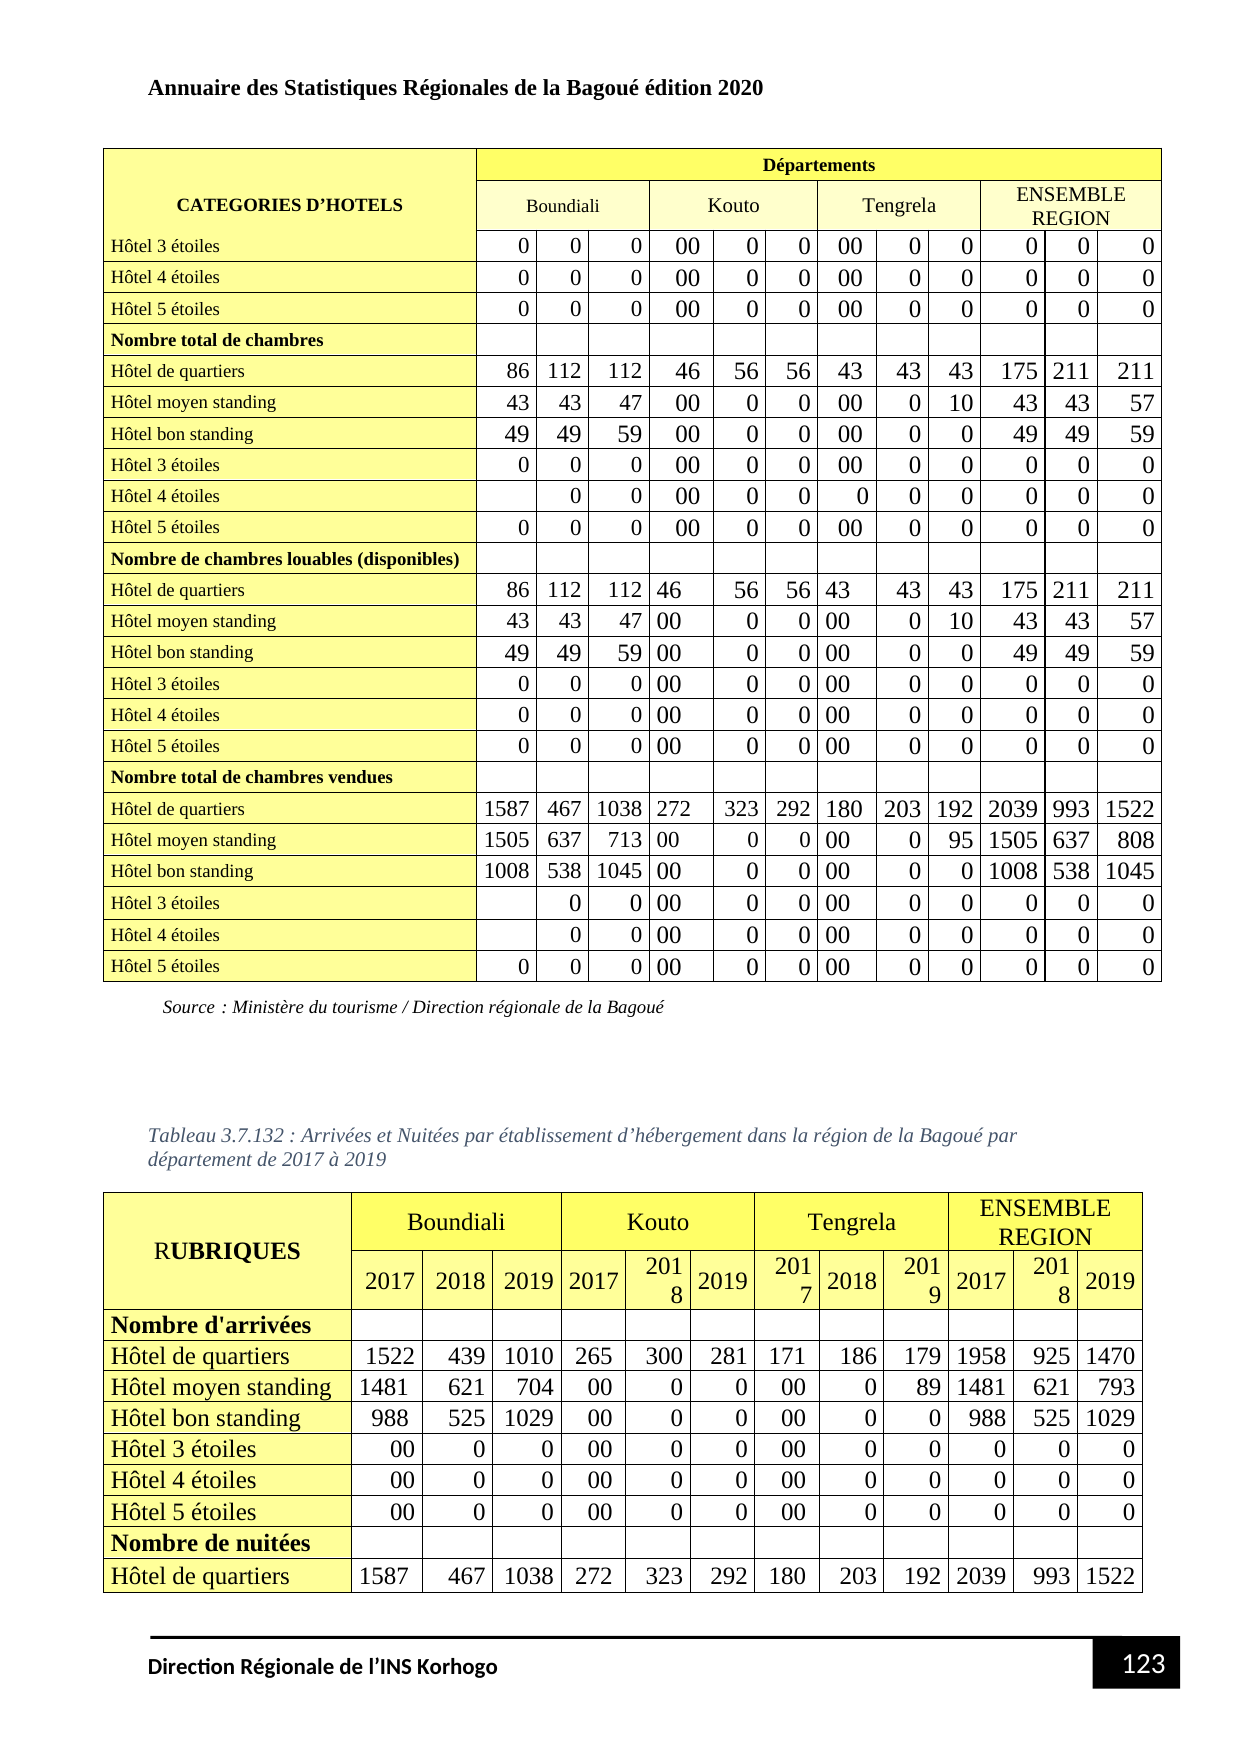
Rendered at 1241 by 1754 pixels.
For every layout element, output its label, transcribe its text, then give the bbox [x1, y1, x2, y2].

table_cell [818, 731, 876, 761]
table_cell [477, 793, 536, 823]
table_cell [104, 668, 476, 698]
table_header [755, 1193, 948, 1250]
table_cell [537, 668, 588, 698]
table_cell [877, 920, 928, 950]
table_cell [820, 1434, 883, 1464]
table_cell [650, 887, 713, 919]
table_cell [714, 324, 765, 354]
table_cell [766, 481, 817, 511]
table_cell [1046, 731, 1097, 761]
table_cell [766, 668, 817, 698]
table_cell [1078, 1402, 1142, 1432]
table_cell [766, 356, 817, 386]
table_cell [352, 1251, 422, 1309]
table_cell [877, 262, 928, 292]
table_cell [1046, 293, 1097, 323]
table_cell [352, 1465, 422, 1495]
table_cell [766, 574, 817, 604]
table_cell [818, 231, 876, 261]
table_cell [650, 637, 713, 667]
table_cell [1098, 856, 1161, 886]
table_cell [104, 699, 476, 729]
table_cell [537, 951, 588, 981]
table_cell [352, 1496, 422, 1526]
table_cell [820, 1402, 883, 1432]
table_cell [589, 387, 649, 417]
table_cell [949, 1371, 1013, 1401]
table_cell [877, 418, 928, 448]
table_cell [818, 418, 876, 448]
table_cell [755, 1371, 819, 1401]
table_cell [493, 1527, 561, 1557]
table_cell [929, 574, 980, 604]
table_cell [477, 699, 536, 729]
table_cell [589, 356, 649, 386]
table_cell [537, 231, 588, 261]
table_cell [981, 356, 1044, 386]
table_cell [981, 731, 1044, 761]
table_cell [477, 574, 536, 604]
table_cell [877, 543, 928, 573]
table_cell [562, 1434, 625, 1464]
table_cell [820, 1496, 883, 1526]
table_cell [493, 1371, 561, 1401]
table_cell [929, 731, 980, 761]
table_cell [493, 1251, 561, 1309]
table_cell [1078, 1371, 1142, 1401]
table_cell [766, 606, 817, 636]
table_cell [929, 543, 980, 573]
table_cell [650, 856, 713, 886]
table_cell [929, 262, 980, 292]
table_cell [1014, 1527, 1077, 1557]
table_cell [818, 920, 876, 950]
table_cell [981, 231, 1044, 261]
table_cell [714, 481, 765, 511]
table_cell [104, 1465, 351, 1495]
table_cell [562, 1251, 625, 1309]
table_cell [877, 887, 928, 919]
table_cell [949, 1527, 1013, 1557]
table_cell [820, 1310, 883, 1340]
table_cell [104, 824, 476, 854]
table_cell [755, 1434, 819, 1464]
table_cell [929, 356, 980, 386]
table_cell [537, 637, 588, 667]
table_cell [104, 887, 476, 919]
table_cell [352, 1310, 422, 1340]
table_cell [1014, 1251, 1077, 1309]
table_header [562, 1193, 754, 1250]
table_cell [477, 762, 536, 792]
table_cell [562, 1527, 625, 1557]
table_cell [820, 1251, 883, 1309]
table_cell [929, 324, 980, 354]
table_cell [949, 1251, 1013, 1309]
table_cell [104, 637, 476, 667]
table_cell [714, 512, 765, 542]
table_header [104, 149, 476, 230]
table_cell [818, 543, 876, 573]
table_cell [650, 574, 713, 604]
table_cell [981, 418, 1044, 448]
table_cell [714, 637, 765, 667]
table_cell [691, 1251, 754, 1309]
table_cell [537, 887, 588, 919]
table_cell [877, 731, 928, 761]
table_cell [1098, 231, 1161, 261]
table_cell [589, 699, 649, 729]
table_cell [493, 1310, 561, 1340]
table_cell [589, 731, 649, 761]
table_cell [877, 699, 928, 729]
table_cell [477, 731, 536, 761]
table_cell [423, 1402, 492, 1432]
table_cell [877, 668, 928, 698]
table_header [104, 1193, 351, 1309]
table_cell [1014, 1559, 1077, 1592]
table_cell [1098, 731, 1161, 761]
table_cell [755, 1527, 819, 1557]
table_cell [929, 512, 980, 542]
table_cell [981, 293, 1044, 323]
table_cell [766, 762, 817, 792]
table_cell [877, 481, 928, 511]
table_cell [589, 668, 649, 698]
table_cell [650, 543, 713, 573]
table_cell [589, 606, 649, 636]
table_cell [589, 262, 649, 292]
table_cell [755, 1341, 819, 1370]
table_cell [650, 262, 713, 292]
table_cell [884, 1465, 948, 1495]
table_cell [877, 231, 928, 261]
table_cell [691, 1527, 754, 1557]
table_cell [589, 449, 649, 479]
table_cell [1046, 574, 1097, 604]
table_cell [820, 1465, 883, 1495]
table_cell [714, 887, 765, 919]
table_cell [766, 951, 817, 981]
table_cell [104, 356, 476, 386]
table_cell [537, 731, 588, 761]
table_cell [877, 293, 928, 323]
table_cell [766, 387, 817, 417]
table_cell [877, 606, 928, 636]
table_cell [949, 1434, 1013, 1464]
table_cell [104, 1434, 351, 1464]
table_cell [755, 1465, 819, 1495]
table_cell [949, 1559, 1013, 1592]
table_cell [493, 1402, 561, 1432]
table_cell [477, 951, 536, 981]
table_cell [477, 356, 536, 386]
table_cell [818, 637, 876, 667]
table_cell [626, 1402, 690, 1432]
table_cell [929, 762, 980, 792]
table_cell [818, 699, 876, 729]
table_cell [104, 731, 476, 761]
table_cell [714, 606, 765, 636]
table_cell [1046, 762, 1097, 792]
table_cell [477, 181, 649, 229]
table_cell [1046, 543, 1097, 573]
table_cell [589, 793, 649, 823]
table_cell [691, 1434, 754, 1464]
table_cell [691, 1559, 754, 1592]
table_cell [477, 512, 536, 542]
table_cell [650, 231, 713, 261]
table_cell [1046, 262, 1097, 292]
text Tableau 3.7. : Arrivées et Nuitées par établissement d’hébergement dans la région de la Bagoué par département de 2017 à 2019 [148, 1123, 1093, 1171]
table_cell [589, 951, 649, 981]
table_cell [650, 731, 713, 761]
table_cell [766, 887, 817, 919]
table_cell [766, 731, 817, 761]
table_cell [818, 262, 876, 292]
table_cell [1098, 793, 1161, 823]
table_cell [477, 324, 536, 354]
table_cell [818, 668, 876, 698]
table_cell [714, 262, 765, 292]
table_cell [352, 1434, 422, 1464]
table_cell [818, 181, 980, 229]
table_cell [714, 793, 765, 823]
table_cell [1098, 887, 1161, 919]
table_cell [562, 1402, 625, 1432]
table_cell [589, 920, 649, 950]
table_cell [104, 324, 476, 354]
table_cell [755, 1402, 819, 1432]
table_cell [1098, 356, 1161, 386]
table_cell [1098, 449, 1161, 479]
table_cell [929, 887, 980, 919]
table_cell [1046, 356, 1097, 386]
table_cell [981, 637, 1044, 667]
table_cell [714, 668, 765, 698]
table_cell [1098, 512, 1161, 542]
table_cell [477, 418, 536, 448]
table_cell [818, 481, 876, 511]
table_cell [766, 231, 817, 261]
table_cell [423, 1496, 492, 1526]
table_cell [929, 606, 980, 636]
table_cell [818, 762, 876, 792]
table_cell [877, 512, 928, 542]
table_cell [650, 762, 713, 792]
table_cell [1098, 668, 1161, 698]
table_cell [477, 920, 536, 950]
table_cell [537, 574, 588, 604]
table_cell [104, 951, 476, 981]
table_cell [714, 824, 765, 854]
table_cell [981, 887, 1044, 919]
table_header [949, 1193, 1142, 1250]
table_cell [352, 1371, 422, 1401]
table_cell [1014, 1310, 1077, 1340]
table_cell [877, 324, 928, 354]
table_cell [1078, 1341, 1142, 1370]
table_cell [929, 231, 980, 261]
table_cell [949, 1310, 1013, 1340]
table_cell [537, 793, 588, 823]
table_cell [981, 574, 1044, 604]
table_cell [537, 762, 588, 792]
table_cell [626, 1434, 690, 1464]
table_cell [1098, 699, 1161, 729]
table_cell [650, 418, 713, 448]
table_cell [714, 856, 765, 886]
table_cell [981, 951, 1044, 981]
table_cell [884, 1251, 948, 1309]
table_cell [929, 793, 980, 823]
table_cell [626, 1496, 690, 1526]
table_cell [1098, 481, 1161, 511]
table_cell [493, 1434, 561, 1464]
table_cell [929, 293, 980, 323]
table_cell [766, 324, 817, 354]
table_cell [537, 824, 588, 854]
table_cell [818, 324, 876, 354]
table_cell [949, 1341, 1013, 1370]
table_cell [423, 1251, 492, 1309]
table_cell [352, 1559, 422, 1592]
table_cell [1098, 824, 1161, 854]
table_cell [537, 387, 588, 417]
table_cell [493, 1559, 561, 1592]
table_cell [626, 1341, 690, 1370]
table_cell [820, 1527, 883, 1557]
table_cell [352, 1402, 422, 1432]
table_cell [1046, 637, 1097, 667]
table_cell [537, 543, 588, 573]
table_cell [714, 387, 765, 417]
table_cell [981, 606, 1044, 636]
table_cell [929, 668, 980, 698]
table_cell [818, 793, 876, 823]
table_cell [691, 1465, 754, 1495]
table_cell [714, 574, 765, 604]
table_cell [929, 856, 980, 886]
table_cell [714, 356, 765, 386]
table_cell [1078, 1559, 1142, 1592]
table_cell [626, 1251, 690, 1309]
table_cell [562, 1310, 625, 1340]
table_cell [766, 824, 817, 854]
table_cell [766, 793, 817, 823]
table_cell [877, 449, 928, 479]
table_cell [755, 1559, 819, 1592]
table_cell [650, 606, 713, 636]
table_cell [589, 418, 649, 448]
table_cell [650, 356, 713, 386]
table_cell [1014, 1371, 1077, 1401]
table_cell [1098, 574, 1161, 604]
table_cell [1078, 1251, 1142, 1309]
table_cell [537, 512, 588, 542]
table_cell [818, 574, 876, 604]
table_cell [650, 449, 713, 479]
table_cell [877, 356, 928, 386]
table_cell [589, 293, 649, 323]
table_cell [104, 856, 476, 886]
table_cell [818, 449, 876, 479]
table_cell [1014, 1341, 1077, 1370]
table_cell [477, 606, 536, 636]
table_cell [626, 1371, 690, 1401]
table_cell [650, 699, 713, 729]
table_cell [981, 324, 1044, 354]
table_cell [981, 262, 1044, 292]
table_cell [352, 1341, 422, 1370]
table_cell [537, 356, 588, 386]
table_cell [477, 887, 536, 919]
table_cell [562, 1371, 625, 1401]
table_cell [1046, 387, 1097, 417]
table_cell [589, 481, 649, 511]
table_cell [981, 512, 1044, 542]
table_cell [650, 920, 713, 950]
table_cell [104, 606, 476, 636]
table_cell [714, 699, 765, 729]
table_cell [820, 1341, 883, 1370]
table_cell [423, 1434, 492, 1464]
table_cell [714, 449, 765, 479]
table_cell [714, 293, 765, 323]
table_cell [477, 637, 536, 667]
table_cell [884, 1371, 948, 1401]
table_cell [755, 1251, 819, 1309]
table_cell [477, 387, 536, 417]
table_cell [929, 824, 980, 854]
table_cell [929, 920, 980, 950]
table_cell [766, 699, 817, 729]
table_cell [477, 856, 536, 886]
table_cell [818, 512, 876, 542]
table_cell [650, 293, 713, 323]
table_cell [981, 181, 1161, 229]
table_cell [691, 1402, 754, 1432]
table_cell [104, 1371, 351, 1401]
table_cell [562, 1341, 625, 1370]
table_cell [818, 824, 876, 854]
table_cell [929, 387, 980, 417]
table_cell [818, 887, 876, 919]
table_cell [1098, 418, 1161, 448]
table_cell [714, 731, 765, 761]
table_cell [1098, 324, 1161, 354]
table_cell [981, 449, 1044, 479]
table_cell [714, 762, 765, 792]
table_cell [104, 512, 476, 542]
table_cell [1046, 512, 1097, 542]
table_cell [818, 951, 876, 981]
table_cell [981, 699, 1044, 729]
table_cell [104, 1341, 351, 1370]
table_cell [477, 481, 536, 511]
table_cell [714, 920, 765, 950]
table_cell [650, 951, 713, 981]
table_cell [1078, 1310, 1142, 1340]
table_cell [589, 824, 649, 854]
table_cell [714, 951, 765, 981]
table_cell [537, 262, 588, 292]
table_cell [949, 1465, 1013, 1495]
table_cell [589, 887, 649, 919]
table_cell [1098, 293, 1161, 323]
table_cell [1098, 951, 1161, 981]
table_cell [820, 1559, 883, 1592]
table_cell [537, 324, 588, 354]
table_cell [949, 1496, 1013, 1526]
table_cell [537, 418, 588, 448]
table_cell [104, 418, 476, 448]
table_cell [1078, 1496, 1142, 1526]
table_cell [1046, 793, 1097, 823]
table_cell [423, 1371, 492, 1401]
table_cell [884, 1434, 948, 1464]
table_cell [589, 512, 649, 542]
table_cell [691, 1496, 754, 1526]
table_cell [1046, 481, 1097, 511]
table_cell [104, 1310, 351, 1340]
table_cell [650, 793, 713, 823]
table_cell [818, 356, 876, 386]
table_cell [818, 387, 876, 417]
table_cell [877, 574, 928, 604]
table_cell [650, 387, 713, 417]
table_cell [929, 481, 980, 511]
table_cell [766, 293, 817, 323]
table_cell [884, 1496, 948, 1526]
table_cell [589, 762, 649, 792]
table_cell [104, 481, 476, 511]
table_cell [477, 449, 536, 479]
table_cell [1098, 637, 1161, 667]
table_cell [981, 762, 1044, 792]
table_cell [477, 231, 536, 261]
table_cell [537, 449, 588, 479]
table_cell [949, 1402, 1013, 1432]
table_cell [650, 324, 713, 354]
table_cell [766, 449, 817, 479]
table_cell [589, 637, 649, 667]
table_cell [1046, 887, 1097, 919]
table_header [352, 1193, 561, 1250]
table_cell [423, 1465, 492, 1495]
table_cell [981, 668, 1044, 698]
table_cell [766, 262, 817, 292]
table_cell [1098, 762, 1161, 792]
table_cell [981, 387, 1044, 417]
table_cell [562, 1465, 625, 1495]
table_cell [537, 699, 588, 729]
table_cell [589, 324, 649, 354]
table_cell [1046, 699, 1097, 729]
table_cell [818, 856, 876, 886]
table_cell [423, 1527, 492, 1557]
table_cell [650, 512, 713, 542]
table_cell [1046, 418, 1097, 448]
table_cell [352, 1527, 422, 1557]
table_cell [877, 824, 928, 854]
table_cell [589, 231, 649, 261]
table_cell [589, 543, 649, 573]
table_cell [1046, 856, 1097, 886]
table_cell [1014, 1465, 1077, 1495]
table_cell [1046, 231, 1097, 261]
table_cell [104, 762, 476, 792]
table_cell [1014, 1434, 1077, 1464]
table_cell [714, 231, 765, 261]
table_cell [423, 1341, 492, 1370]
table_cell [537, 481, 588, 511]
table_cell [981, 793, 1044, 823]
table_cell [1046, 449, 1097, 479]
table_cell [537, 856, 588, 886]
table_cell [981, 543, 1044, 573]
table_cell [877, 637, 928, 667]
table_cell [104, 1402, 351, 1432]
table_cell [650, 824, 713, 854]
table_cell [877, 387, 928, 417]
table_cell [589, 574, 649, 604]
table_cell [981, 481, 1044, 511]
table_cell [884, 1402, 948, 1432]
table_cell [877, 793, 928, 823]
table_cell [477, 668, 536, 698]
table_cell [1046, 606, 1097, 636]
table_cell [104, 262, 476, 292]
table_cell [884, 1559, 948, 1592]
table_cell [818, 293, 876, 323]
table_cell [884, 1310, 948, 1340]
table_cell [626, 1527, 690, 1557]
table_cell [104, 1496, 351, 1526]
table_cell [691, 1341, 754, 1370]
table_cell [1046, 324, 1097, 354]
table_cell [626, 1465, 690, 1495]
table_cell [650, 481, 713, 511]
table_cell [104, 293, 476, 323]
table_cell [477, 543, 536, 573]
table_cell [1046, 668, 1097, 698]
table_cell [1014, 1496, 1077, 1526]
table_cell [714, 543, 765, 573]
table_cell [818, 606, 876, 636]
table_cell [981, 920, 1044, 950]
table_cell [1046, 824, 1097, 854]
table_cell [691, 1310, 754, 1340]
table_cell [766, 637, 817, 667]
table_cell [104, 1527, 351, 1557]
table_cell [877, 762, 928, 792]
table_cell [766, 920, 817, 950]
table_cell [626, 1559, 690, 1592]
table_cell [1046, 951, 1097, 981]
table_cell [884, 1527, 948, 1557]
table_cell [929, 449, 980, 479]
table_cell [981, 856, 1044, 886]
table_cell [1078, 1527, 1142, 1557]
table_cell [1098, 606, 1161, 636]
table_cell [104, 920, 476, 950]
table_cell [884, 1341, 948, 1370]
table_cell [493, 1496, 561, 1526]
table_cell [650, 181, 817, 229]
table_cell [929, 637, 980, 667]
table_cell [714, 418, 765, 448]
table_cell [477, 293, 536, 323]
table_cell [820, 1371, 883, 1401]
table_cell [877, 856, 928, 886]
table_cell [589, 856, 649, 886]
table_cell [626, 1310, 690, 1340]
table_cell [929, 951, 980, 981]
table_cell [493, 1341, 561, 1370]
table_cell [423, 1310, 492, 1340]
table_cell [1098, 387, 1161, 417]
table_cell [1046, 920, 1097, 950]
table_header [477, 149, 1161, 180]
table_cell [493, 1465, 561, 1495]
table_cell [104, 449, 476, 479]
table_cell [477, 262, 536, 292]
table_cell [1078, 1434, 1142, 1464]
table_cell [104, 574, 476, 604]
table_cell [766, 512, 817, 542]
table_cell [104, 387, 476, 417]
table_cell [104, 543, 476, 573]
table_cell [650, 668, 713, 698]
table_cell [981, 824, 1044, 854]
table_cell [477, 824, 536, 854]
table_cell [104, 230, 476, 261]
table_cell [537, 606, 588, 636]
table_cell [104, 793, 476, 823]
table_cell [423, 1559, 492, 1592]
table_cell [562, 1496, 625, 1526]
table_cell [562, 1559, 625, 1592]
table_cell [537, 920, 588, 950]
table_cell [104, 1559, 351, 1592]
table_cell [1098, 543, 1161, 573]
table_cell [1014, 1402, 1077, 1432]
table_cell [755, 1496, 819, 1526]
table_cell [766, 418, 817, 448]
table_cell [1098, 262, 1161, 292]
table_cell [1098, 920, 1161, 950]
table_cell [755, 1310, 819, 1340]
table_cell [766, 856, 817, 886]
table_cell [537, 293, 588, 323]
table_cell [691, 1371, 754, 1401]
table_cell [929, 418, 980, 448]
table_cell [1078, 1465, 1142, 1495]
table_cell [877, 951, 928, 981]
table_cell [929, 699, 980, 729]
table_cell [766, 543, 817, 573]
